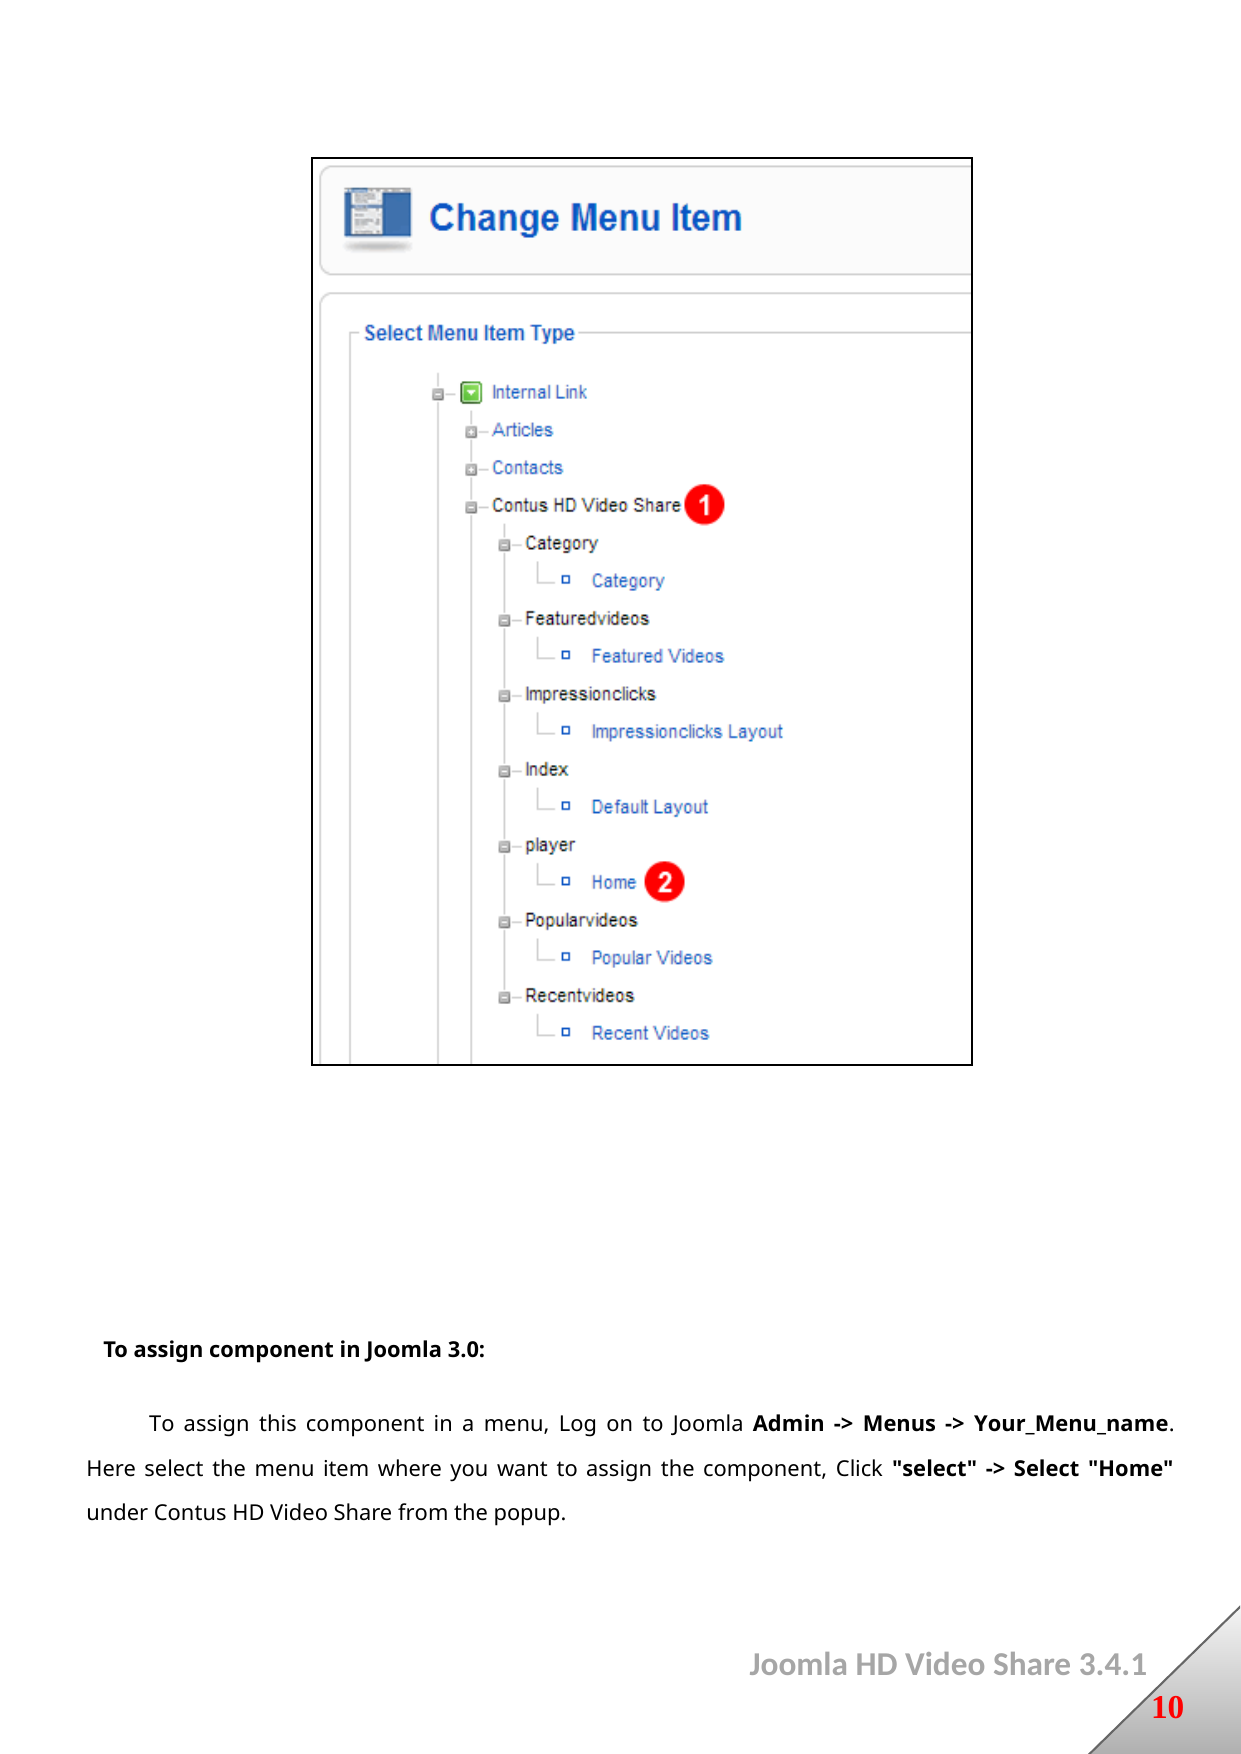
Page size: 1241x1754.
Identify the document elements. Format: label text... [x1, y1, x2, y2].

text To assign this component in a menu, Log on to Joomla Admin -> Menus -> Your_Menu_name. Here select the menu item where you want to assign the component, Click "select" -> Select "Home" under Contus HD Video Share from the popup. [86, 1408, 1174, 1527]
text To assign component in Joomla 3.0: [103, 1333, 1181, 1363]
picture [313, 159, 971, 1064]
